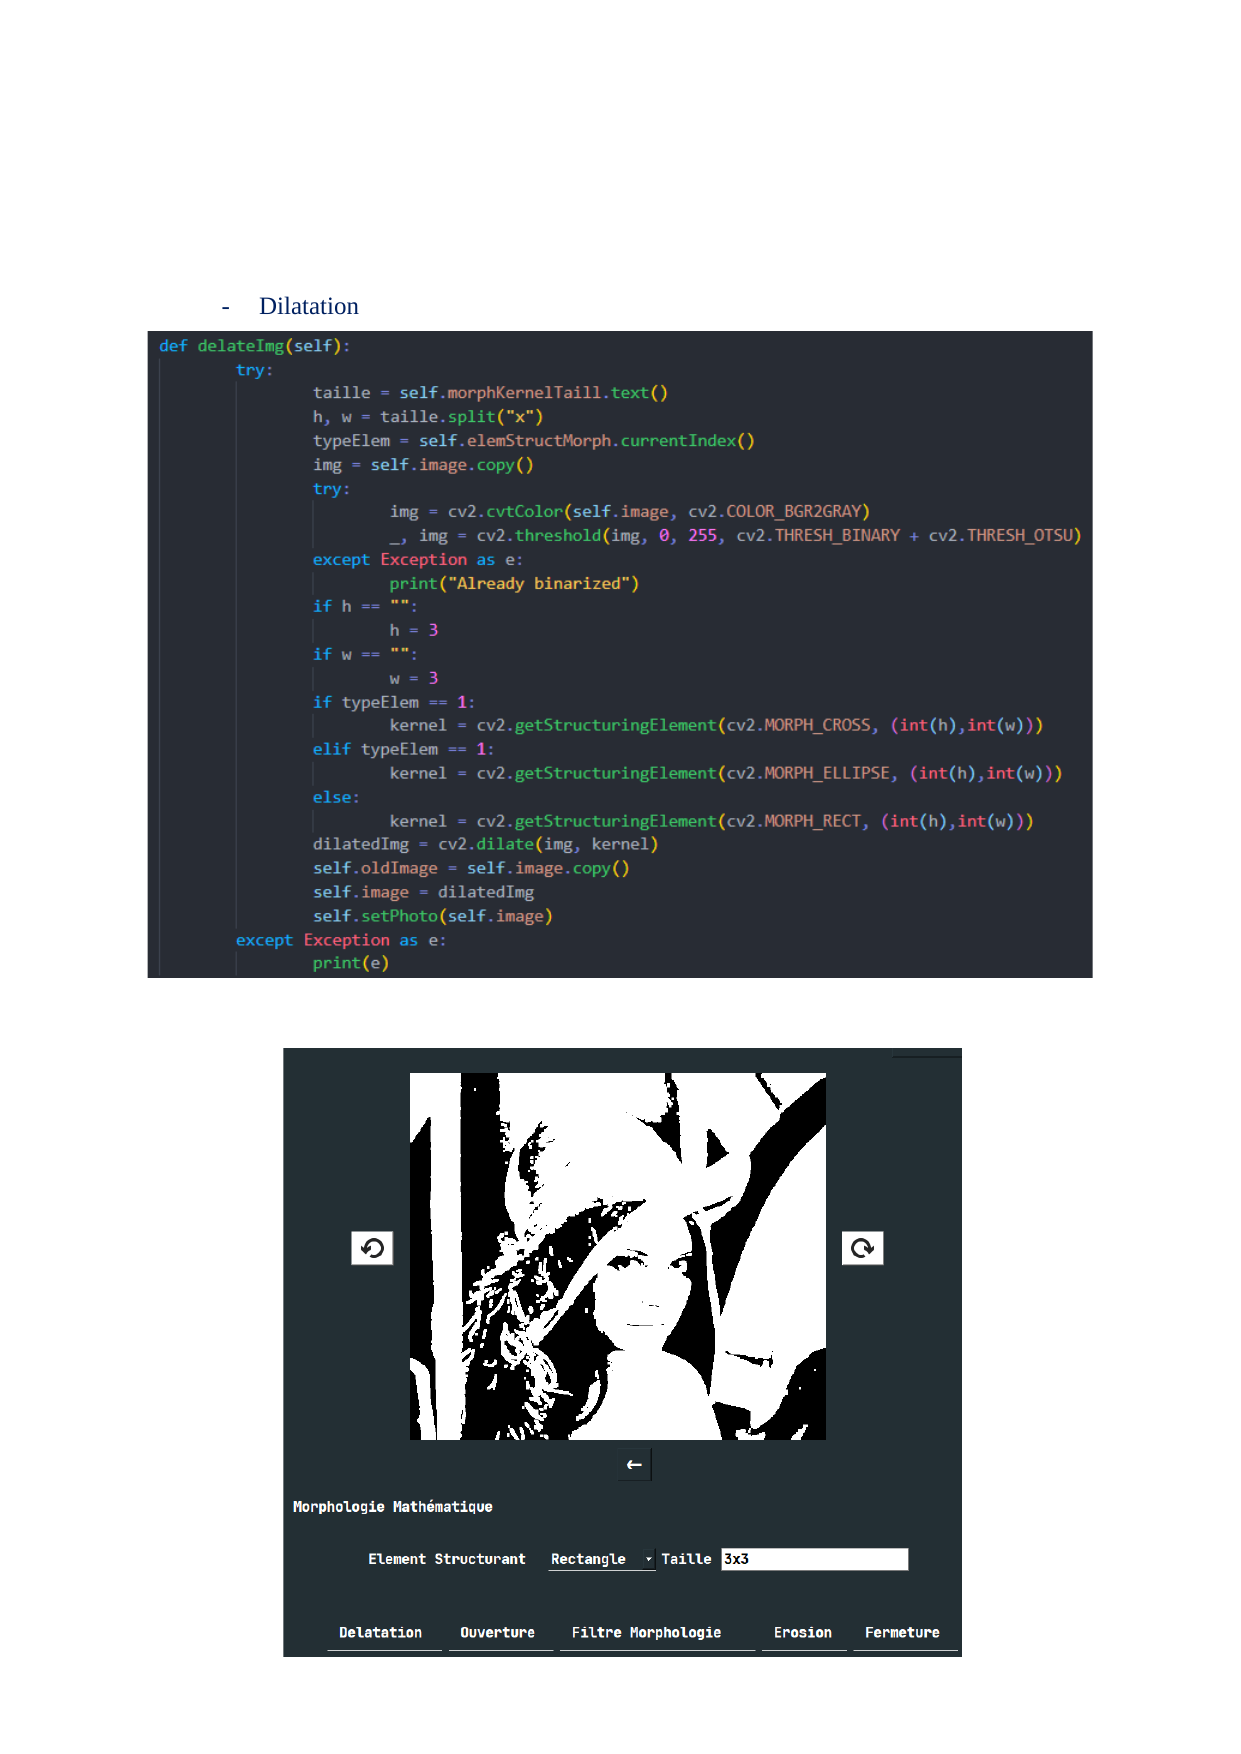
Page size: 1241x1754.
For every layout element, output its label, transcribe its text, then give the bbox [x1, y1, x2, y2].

picture [147, 331, 1093, 978]
list Dilatation [221, 291, 1093, 319]
picture [283, 1048, 962, 1657]
